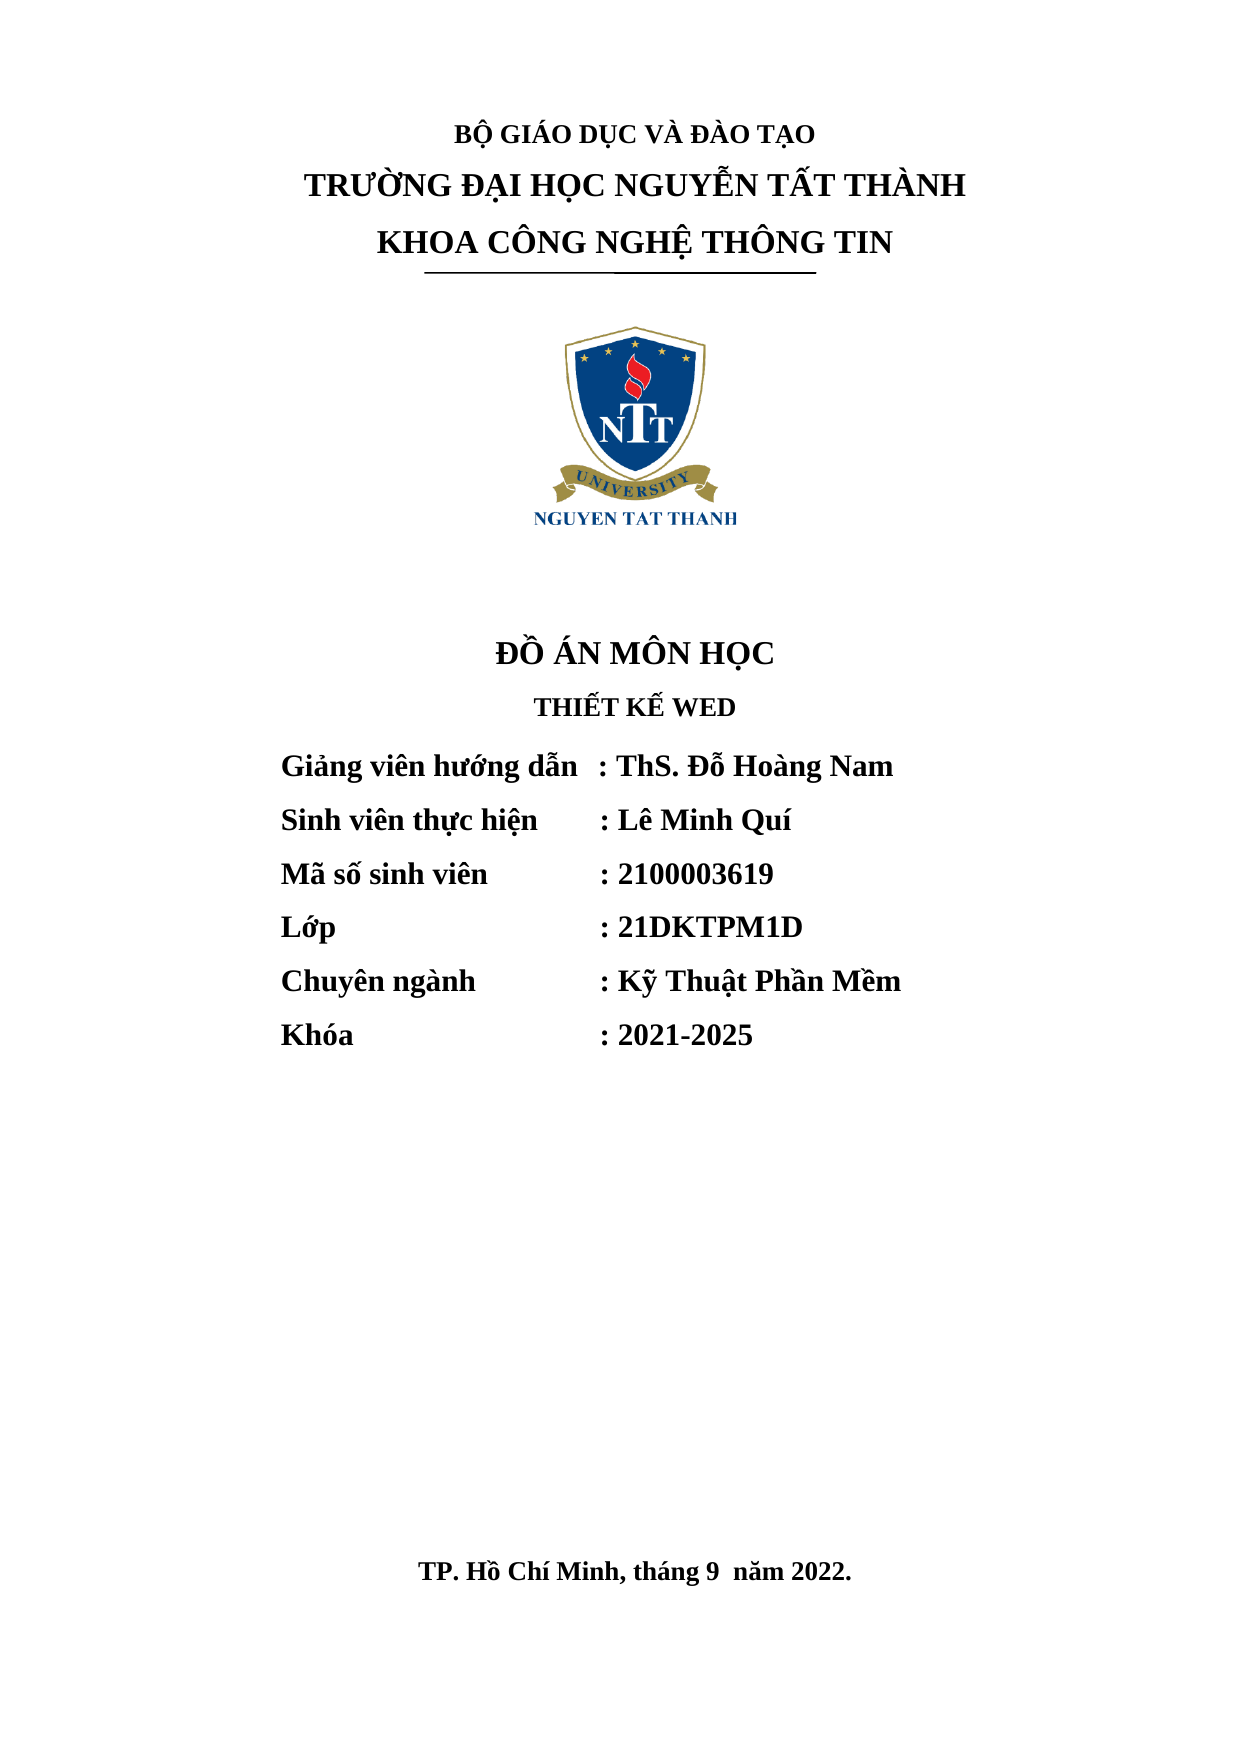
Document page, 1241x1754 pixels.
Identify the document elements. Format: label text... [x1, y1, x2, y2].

subtitle THIẾT KẾ WED [148, 691, 1122, 722]
text KHOA CÔNG NGHỆ THÔNG TIN [148, 222, 1122, 261]
text Sinh viên thực hiện : Lê Minh Quí [148, 801, 1122, 837]
text Mã số sinh viên : 2100003619 [148, 855, 1122, 891]
text Chuyên ngành : Kỹ Thuật Phần Mềm [148, 963, 1122, 998]
text Lớp : 21DKTPM1D [148, 909, 1122, 945]
text BỘ GIÁO DỤC VÀ ĐÀO TẠO [148, 118, 1122, 149]
text ĐỒ ÁN MÔN HỌC [148, 633, 1122, 671]
text Giảng viên hướng dẫn : ThS. Đỗ Hoàng Nam [148, 747, 1122, 783]
text TRƯỜNG ĐẠI HỌC NGUYỄN TẤT THÀNH [148, 165, 1122, 203]
picture [533, 326, 737, 525]
text Khóa : 2021-2025 [148, 1016, 1122, 1052]
text TP. Hồ Chí Minh, tháng 9 năm 2022. [148, 1556, 1122, 1587]
